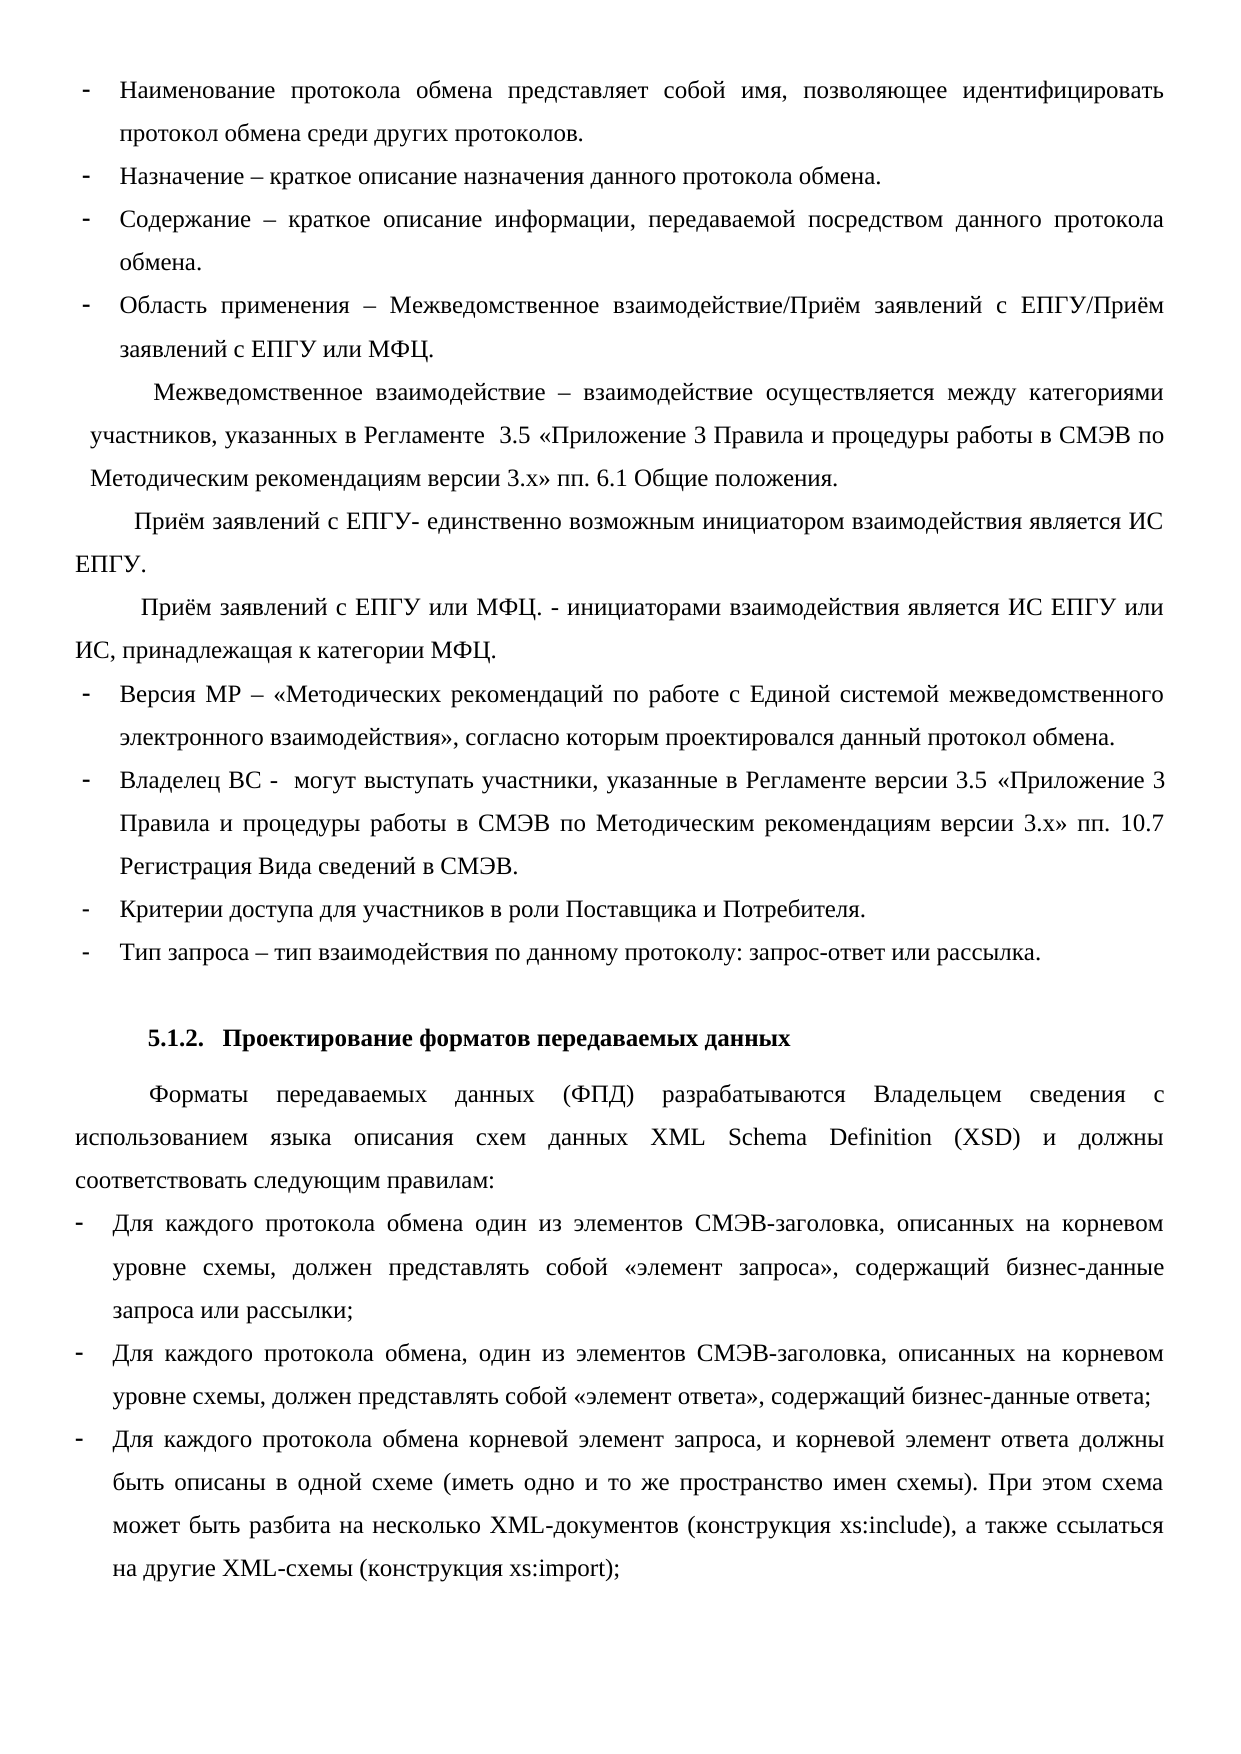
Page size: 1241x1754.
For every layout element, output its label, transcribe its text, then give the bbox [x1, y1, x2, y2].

list Владелец ВС - могут выступать участники, указанные в Регламенте версии 3.5 «Приложение 3 Правила и процедуры работы в СМЭВ по Методическим рекомендациям версии 3.х» пп. 10.7 Регистрация Вида сведений в СМЭВ. [82, 765, 1165, 880]
text Проектирование форматов передаваемых данных [75, 1023, 1165, 1052]
list Область применения – Межведомственное взаимодействие/Приём заявлений с ЕПГУ/Приём заявлений с ЕПГУ или МФЦ. [82, 291, 1165, 362]
text Для каждого протокола обмена, один из элементов СМЭВ-заголовка, описанных на корневом уровне схемы, должен представлять собой «элемент ответа», содержащий бизнес-данные ответа; [75, 1338, 1165, 1410]
list Содержание – краткое описание информации, передаваемой посредством данного протокола обмена. [82, 204, 1165, 276]
list Наименование протокола обмена представляет собой имя, позволяющее идентифицировать протокол обмена среди других протоколов. [82, 75, 1165, 147]
text Приём заявлений с ЕПГУ или МФЦ. - инициаторами взаимодействия является ИС ЕПГУ или ИС, принадлежащая к категории МФЦ. [75, 592, 1165, 664]
text Приём заявлений с ЕПГУ- единственно возможным инициатором взаимодействия является ИС ЕПГУ. [75, 506, 1165, 578]
list Версия МР – «Методических рекомендаций по работе с Единой системой межведомственного электронного взаимодействия», согласно которым проектировался данный протокол обмена. [82, 679, 1165, 751]
text Форматы передаваемых данных (ФПД) разрабатываются Владельцем сведения с использованием языка описания схем данных XML Schema Definition (XSD) и должны соответствовать следующим правилам: [75, 1079, 1165, 1194]
list Назначение – краткое описание назначения данного протокола обмена. [82, 161, 1165, 190]
list Критерии доступа для участников в роли Поставщика и Потребителя. [82, 894, 1165, 923]
list Тип запроса – тип взаимодействия по данному протоколу: запрос-ответ или рассылка. [82, 937, 1165, 966]
text Для каждого протокола обмена один из элементов СМЭВ-заголовка, описанных на корневом уровне схемы, должен представлять собой «элемент запроса», содержащий бизнес-данные запроса или рассылки; [75, 1208, 1165, 1323]
text Межведомственное взаимодействие – взаимодействие осуществляется между категориями участников, указанных в Регламенте 3.5 «Приложение 3 Правила и процедуры работы в СМЭВ по Методическим рекомендациям версии 3.х» пп. 6.1 Общие положения. [90, 377, 1165, 492]
text Для каждого протокола обмена корневой элемент запроса, и корневой элемент ответа должны быть описаны в одной схеме (иметь одно и то же пространство имен схемы). При этом схема может быть разбита на несколько XML-документов (конструкция xs:include), а также ссылаться на другие XML-схемы (конструкция xs:import); [75, 1424, 1165, 1582]
